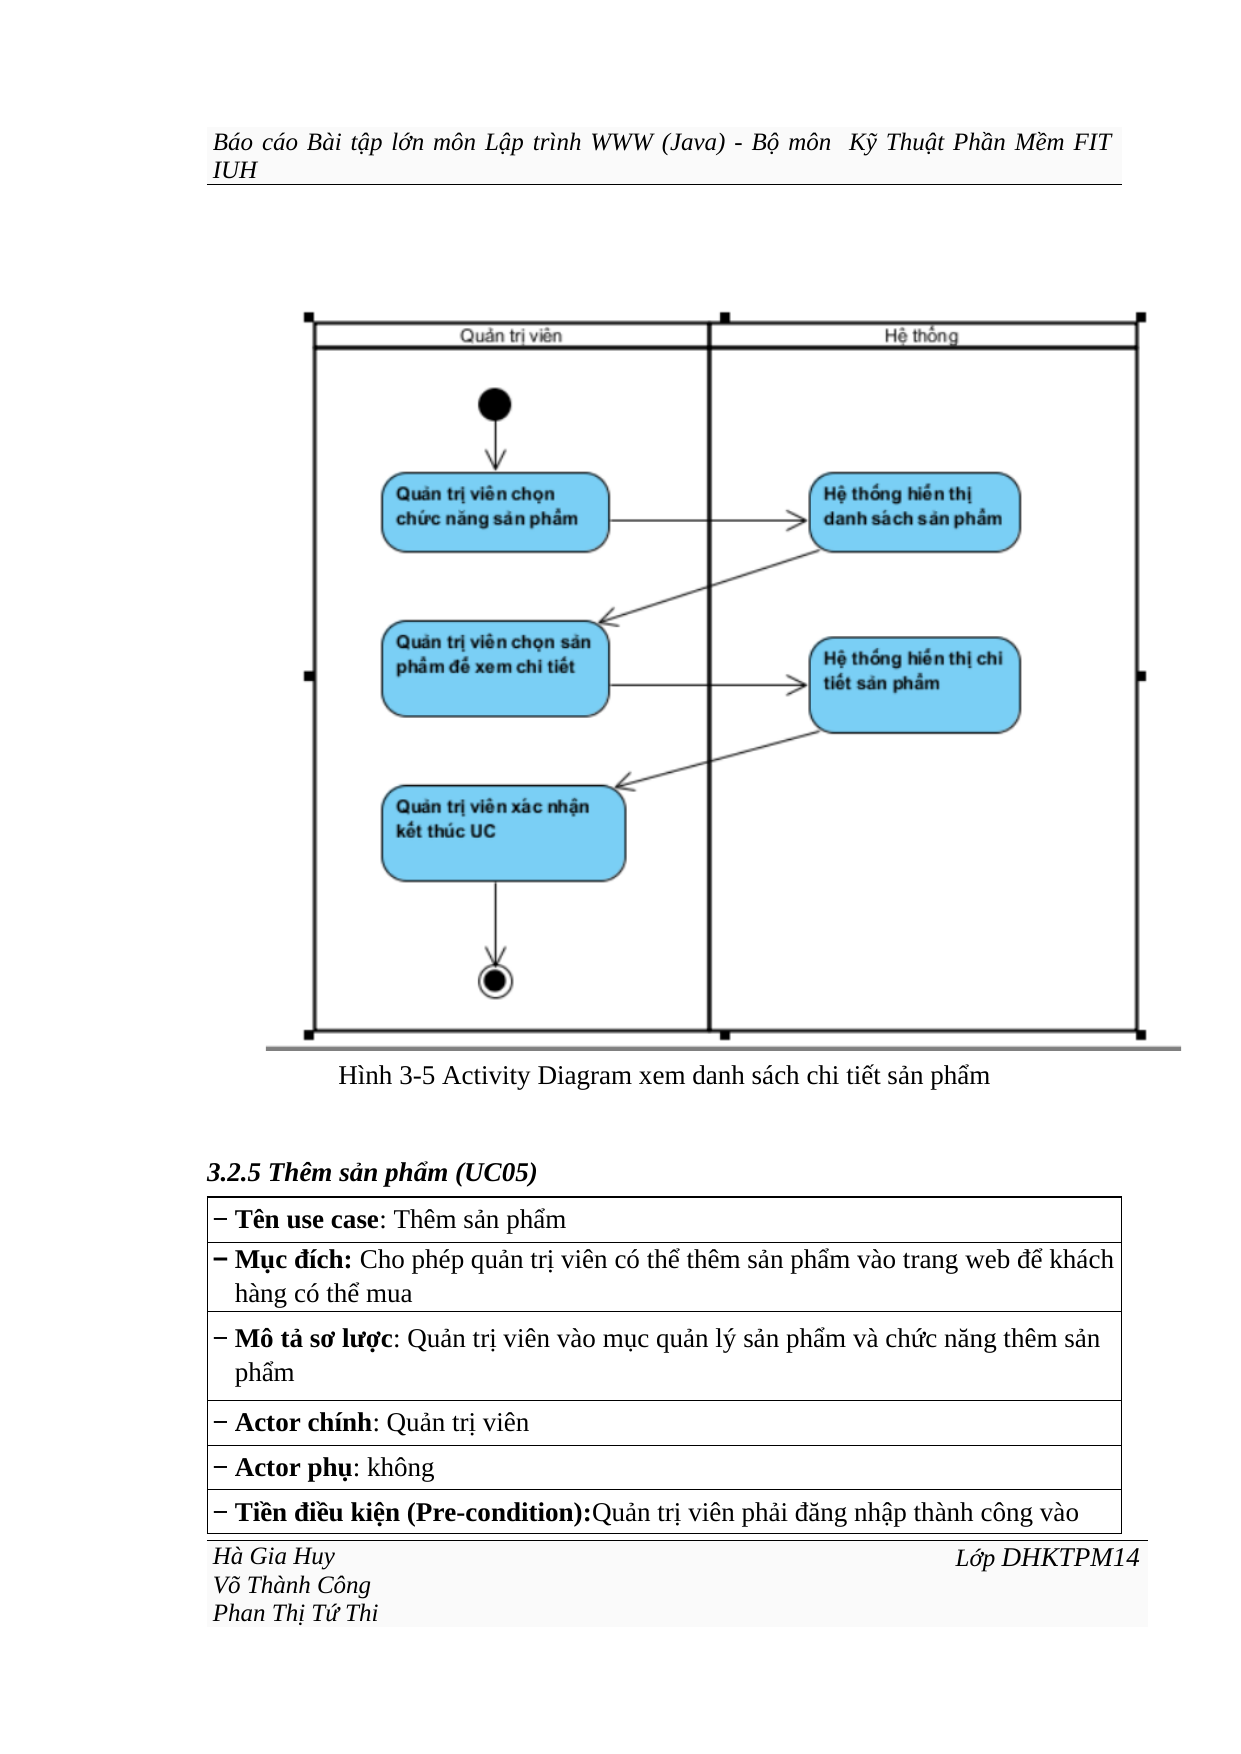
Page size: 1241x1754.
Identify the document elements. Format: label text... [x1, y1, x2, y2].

table_header Tên use case: Thêm sản phẩm [208, 1198, 1121, 1242]
picture [265, 281, 1182, 1051]
text Hình 3-5 Activity Diagram xem danh sách chi tiết sản phẩm [207, 1059, 1122, 1091]
table_cell Mục đích: Cho phép quản trị viên có thể thêm sản phẩm vào trang web để khách hàng có thể mua [208, 1243, 1121, 1311]
table_cell Mô tả sơ lược: Quản trị viên vào mục quản lý sản phẩm và chức năng thêm sản phẩm [208, 1312, 1121, 1400]
table_cell Actor phụ: không [208, 1446, 1121, 1489]
table_cell Actor chính: Quản trị viên [208, 1401, 1121, 1445]
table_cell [208, 1490, 1121, 1533]
subtitle Thêm sản phẩm (UC05) [207, 1156, 1122, 1187]
